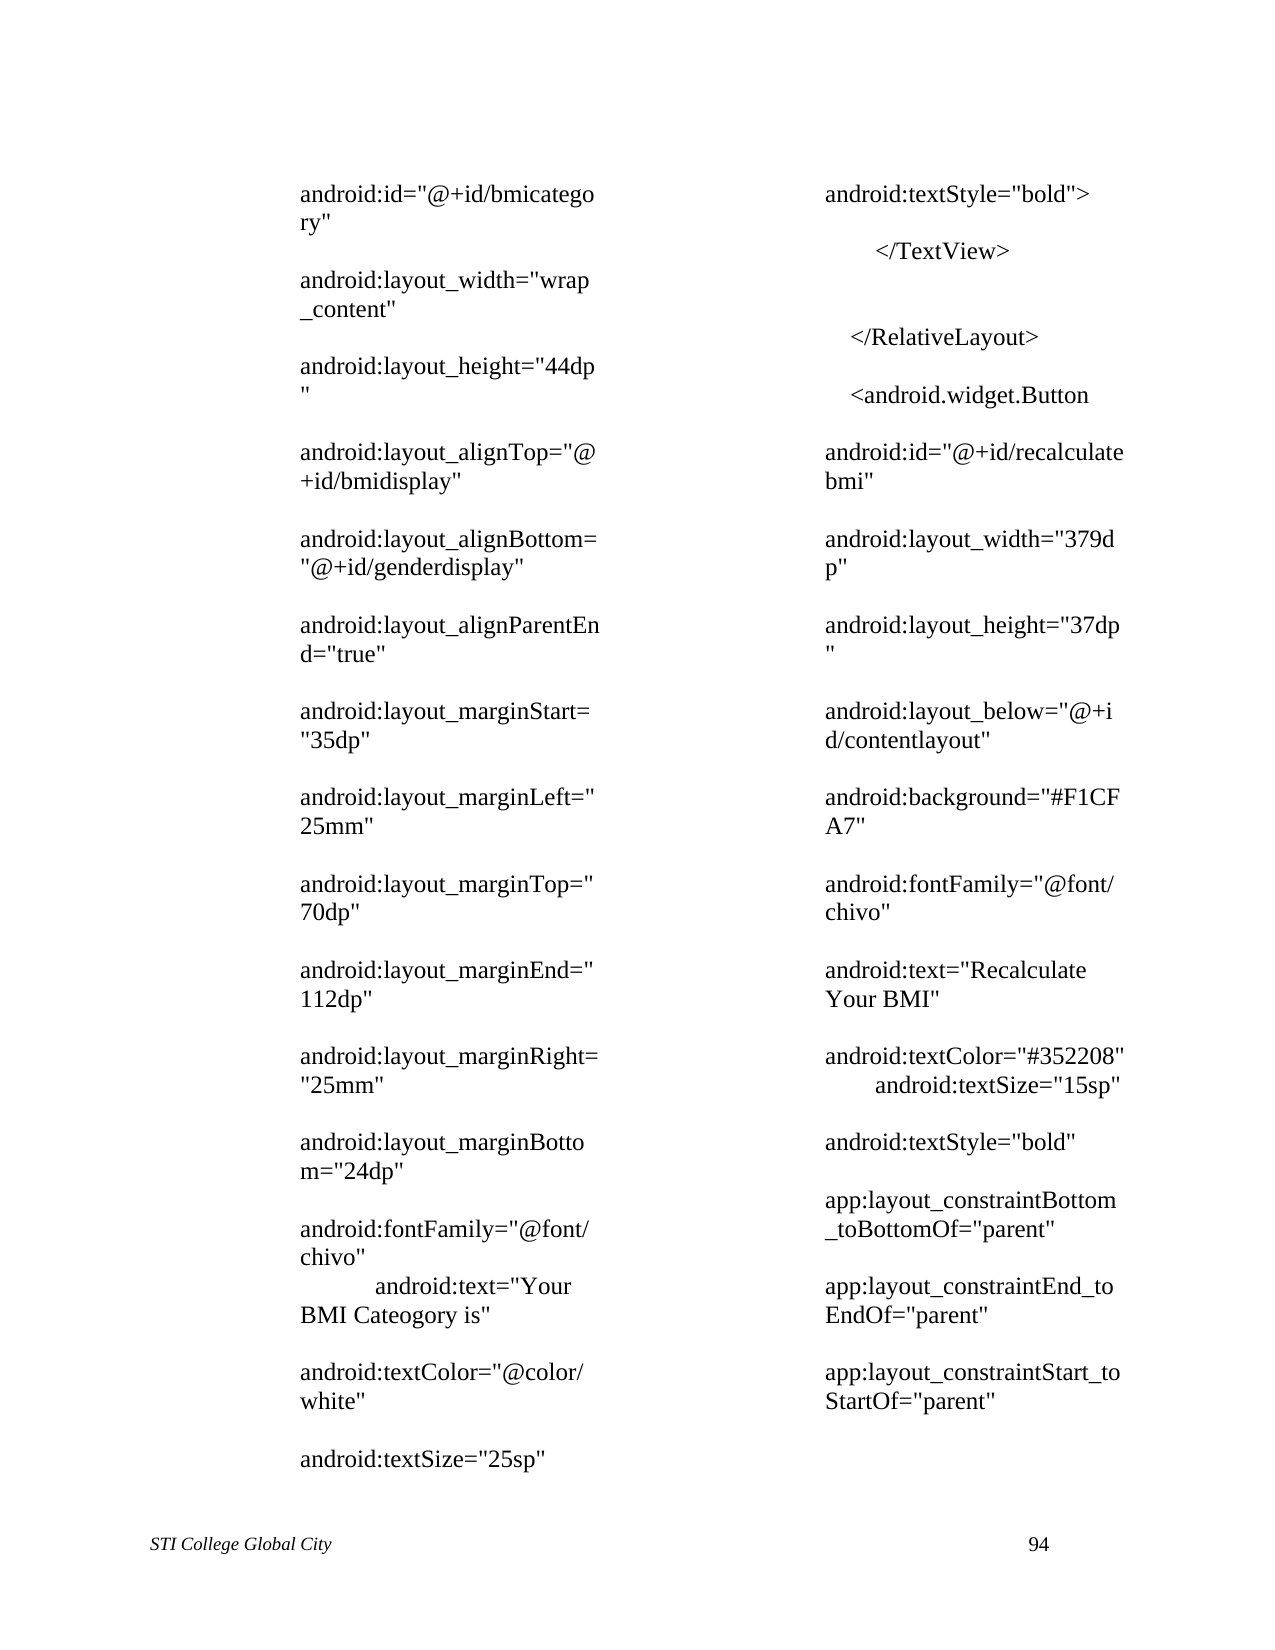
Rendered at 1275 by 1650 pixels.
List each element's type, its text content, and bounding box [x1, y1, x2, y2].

text android:textColor="@color/white" [300, 1329, 600, 1415]
text android:layout_below="@+id/contentlayout" [825, 667, 1125, 754]
text android:layout_marginRight="25mm" [300, 1012, 600, 1099]
text android:textSize="15sp" [825, 1070, 1125, 1099]
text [825, 1329, 1125, 1415]
text android:layout_height="37dp" [825, 581, 1125, 667]
text android:text="Your BMI Cateogory is" [300, 1271, 600, 1329]
text android:text="Recalculate Your BMI" [825, 926, 1125, 1012]
text </TextView> [825, 236, 1125, 265]
text android:layout_alignBottom="@+id/genderdisplay" [300, 495, 600, 581]
text android:layout_alignParentEnd="true" [300, 581, 600, 667]
text android:layout_marginEnd="112dp" [300, 926, 600, 1012]
text android:fontFamily="@font/chivo" [300, 1185, 600, 1271]
text android:textColor="#352208" [825, 1012, 1125, 1070]
text android:id="@+id/recalculatebmi" [825, 409, 1125, 495]
text android:layout_marginLeft="25mm" [300, 754, 600, 840]
text app:layout_constraintEnd_toEndOf="parent" [825, 1242, 1125, 1329]
text </RelativeLayout> [825, 322, 1125, 351]
text android:fontFamily="@font/chivo" [825, 840, 1125, 926]
text android:background="#F1CFA7" [825, 754, 1125, 840]
text android:layout_height="44dp" [300, 322, 600, 409]
text android:layout_marginStart="35dp" [300, 667, 600, 754]
text android:layout_alignTop="@+id/bmidisplay" [300, 409, 600, 495]
text android:layout_marginBottom="24dp" [300, 1099, 600, 1185]
text android:layout_marginTop="70dp" [300, 840, 600, 926]
text android:id="@+id/bmicategory" [300, 150, 600, 236]
text <android.widget.Button [825, 380, 1125, 409]
text android:layout_width="wrap_content" [300, 236, 600, 322]
text android:textStyle="bold"> [825, 150, 1125, 207]
text android:textStyle="bold" [825, 1099, 1125, 1156]
text android:textSize="25sp" [300, 1415, 600, 1472]
text app:layout_constraintBottom_toBottomOf="parent" [825, 1156, 1125, 1242]
text android:layout_width="379dp" [825, 495, 1125, 581]
